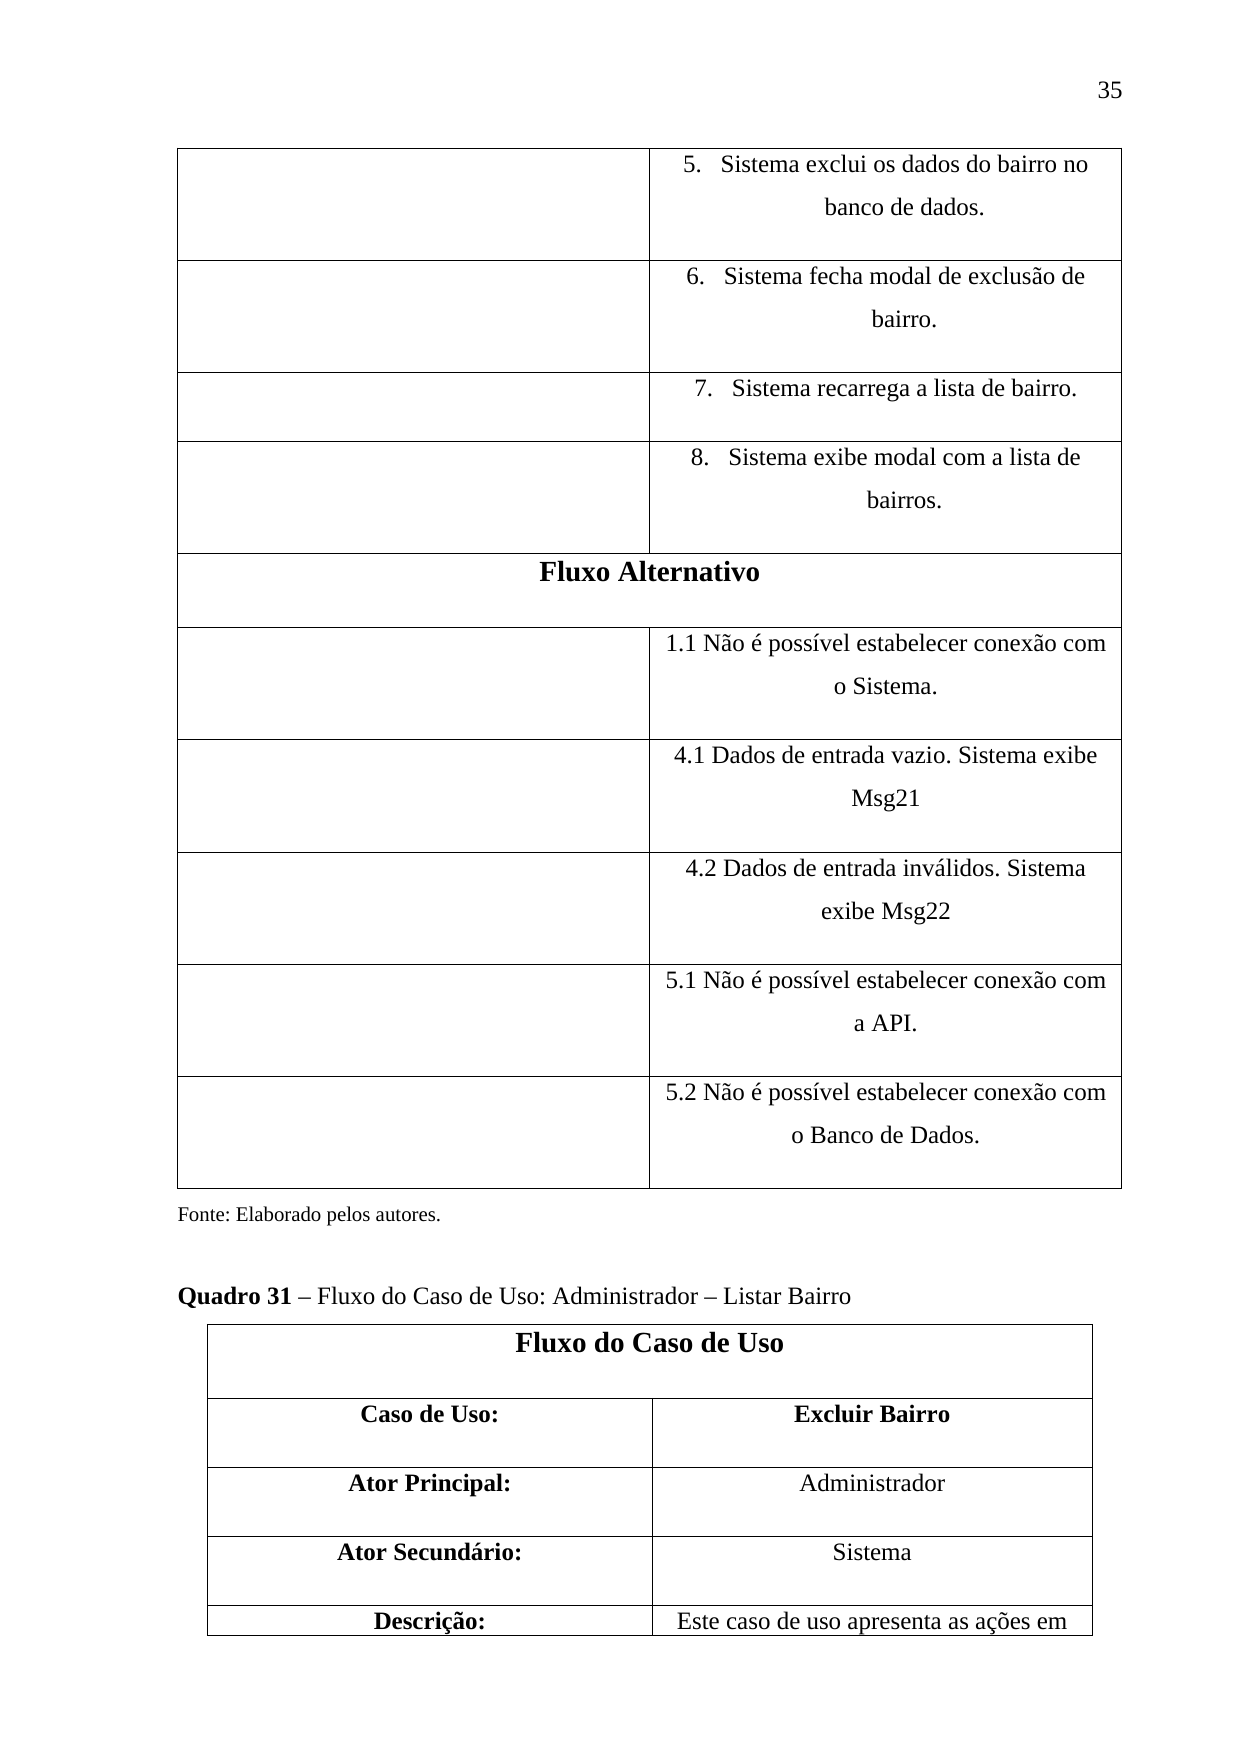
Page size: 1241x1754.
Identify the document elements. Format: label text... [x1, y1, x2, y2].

table_cell [178, 965, 649, 1076]
table_cell Sistema exclui os dados do bairro no banco de dados. [650, 149, 1121, 260]
table_cell Sistema recarrega a lista de bairro. [650, 373, 1121, 441]
table_cell [178, 853, 649, 964]
table_cell Fluxo Alternativo [178, 554, 1121, 627]
table_cell Ator Principal: [208, 1468, 652, 1536]
table_cell 5.2 Não é possível estabelecer conexão com o Banco de Dados. [650, 1077, 1121, 1188]
table_cell [178, 261, 649, 372]
table_cell Caso de Uso: [208, 1399, 652, 1467]
table_cell Sistema fecha modal de exclusão de bairro. [650, 261, 1121, 372]
text Fonte: Elaborado pelos autores. [177, 1202, 1122, 1226]
table_cell Sistema [653, 1537, 1092, 1605]
table_cell 1.1 Não é possível estabelecer conexão com o Sistema. [650, 628, 1121, 739]
table_cell [178, 373, 649, 441]
table_cell 4.2 Dados de entrada inválidos. Sistema exibe Msg22 [650, 853, 1121, 964]
table_cell [178, 1077, 649, 1188]
table_cell [178, 740, 649, 852]
table_cell Ator Secundário: [208, 1537, 652, 1605]
table_cell [178, 628, 649, 739]
table_cell Excluir Bairro [653, 1399, 1092, 1467]
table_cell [653, 1606, 1092, 1635]
table_cell 5.1 Não é possível estabelecer conexão com a API. [650, 965, 1121, 1076]
table_cell [178, 442, 649, 553]
table_cell 4.1 Dados de entrada vazio. Sistema exibe Msg21 [650, 740, 1121, 852]
text Quadro – Fluxo do Caso de Uso: Administrador – Listar Bairro [177, 1281, 1122, 1309]
table_cell Sistema exibe modal com a lista de bairros. [650, 442, 1121, 553]
table_cell Descrição: [208, 1606, 652, 1635]
table_cell [178, 149, 649, 260]
table_header Fluxo do Caso de Uso [208, 1325, 1092, 1398]
table_cell Administrador [653, 1468, 1092, 1536]
